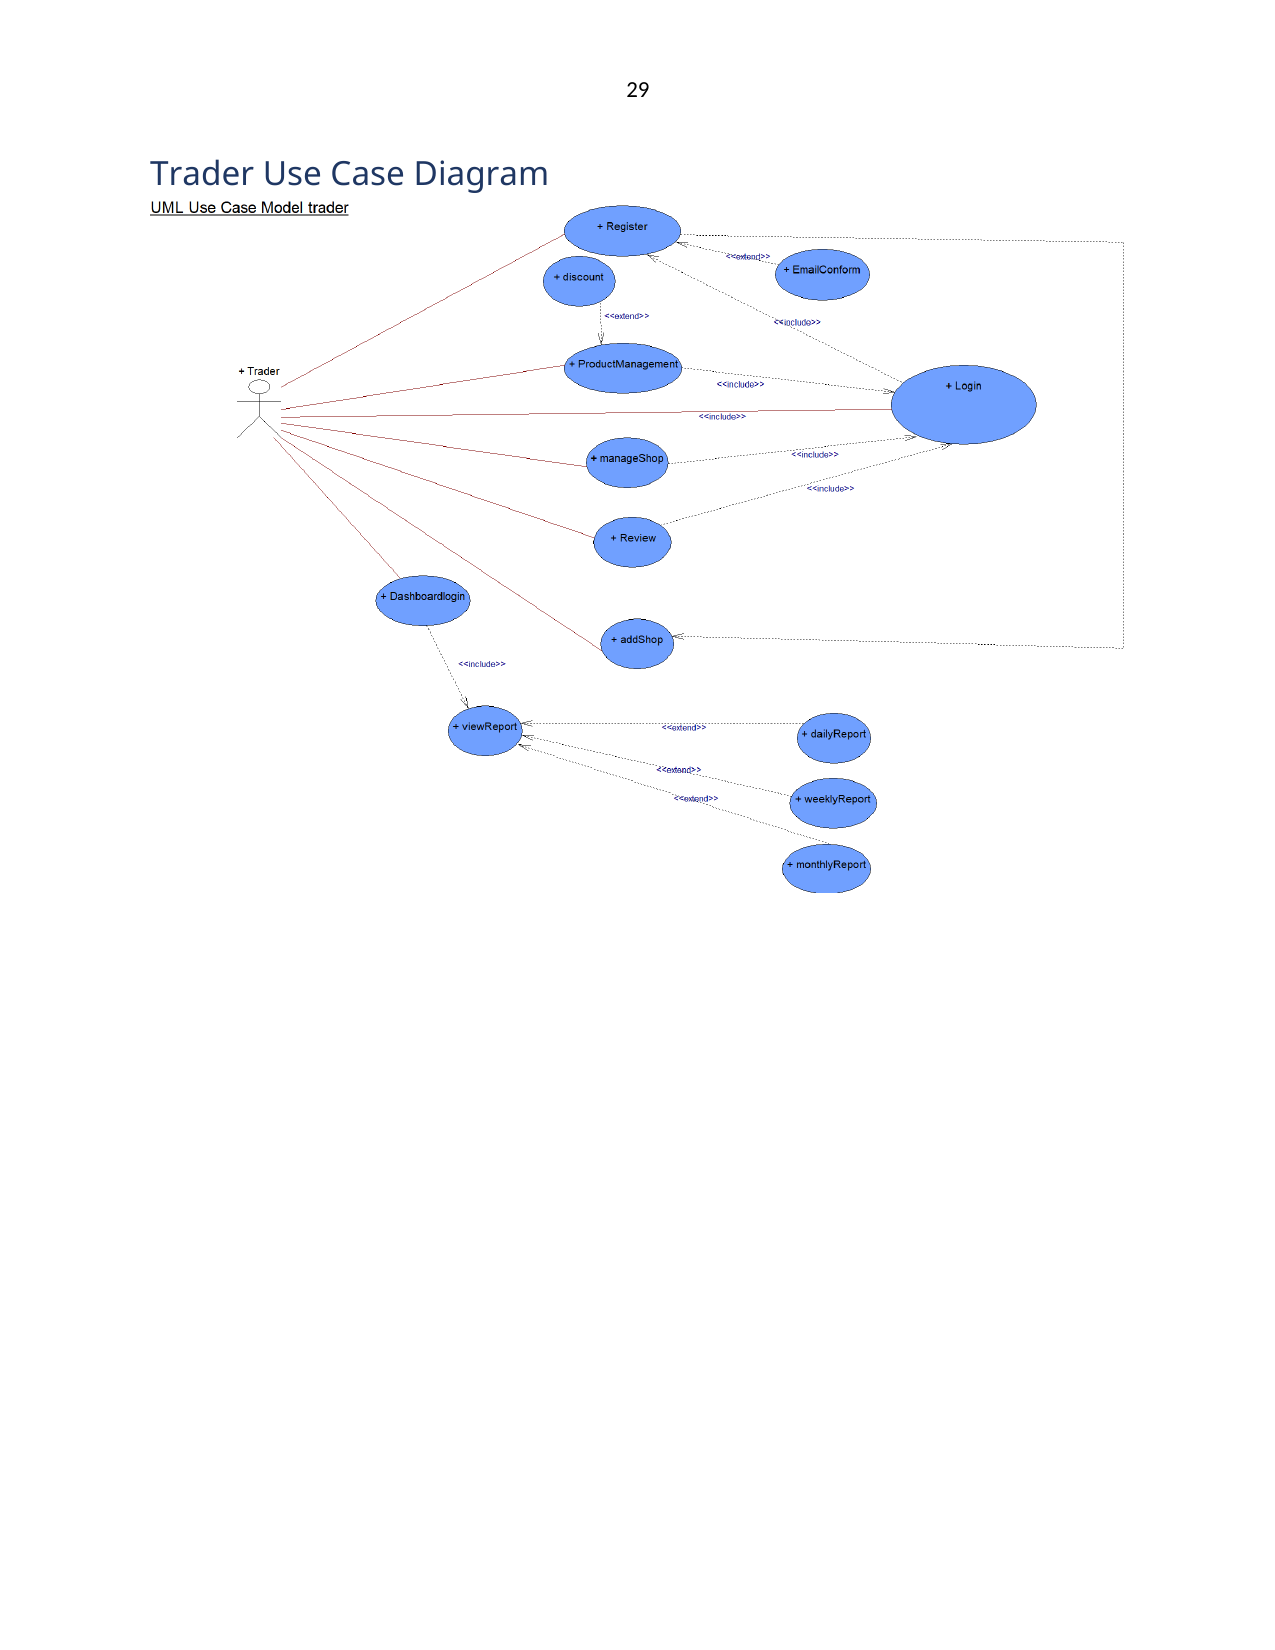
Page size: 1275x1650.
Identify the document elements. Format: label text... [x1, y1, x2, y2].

picture [150, 198, 1125, 893]
subtitle Trader Use Case Diagram [150, 150, 1125, 195]
